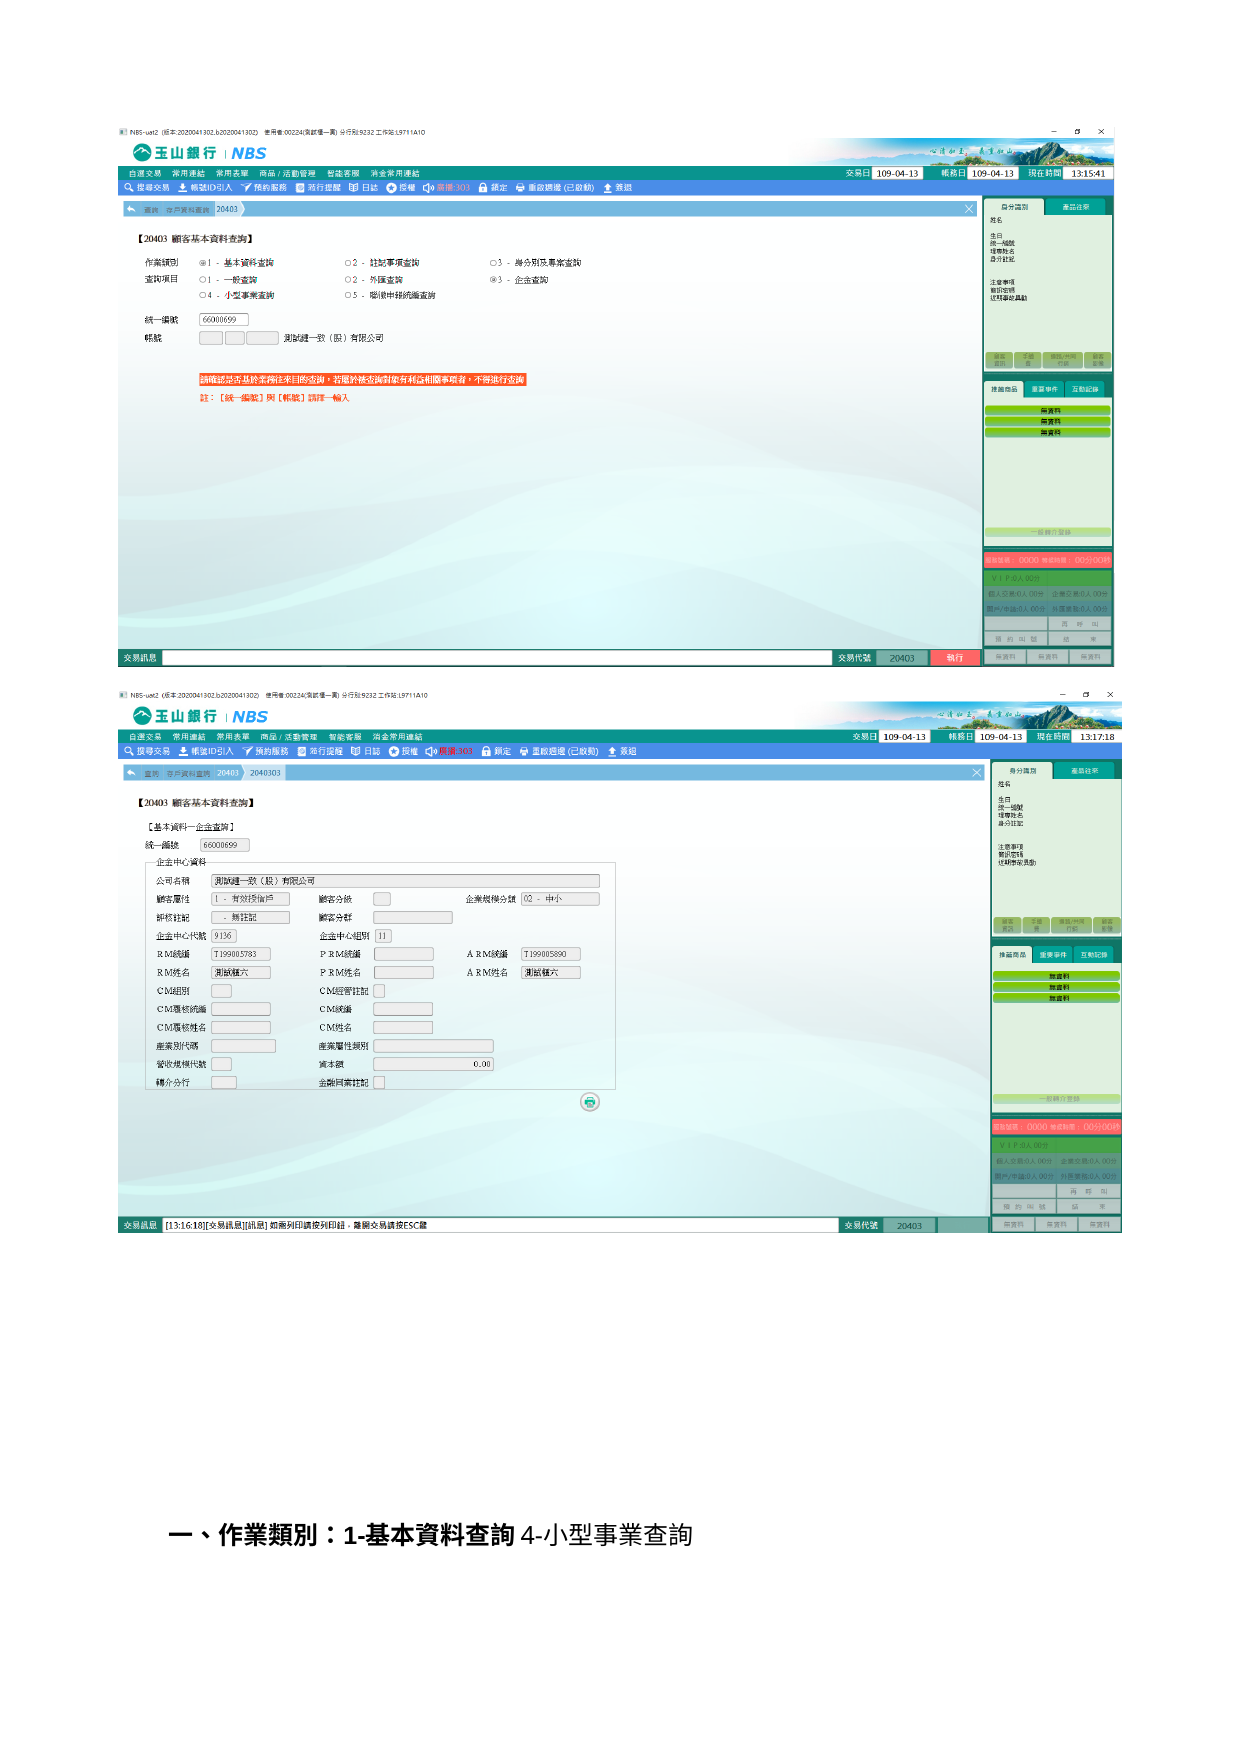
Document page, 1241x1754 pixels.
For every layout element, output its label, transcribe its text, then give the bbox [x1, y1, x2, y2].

picture [118, 689, 1122, 1233]
text 一、作業類別：1-基本資料查詢4-小型事業查詢 [118, 1514, 1122, 1552]
picture [118, 127, 1115, 667]
